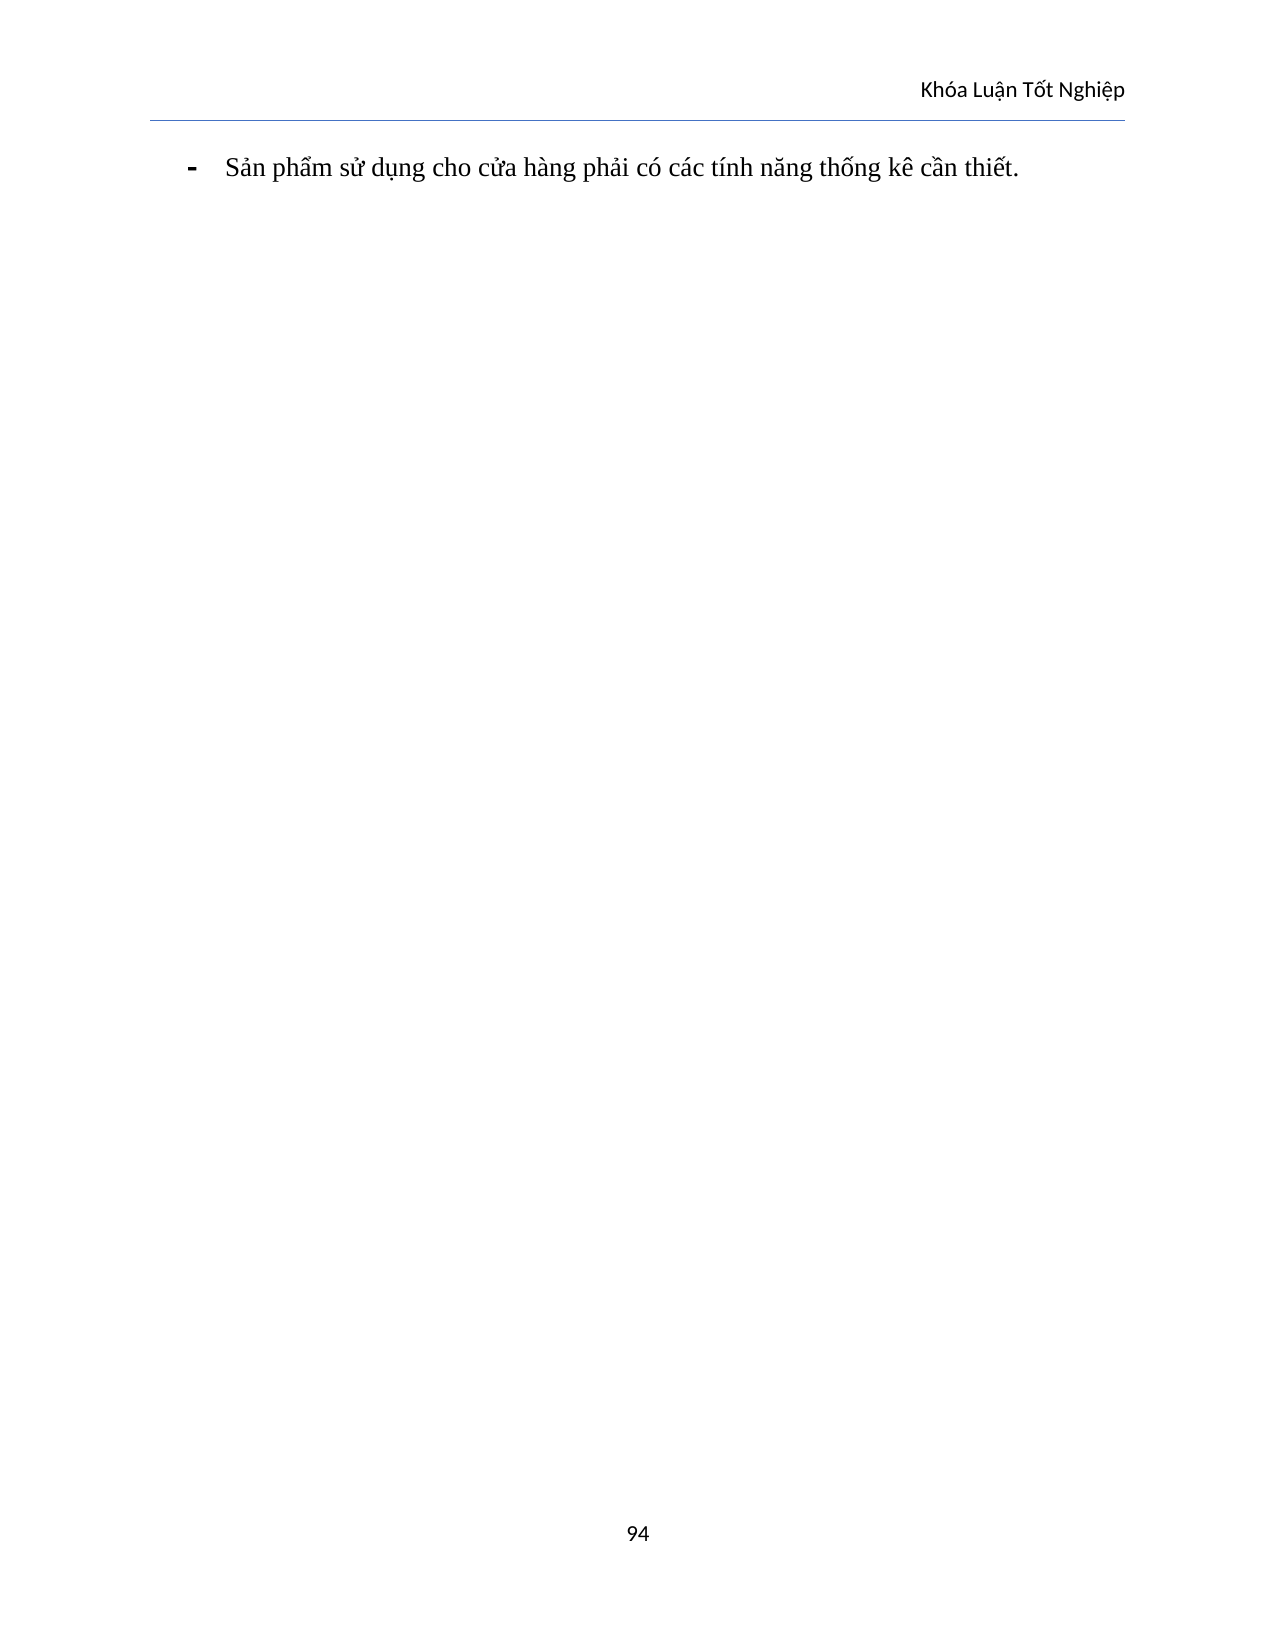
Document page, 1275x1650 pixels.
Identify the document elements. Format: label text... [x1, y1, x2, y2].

list Sản phẩm sử dụng cho cửa hàng phải có các tính năng thống kê cần thiết. [187, 151, 1125, 182]
